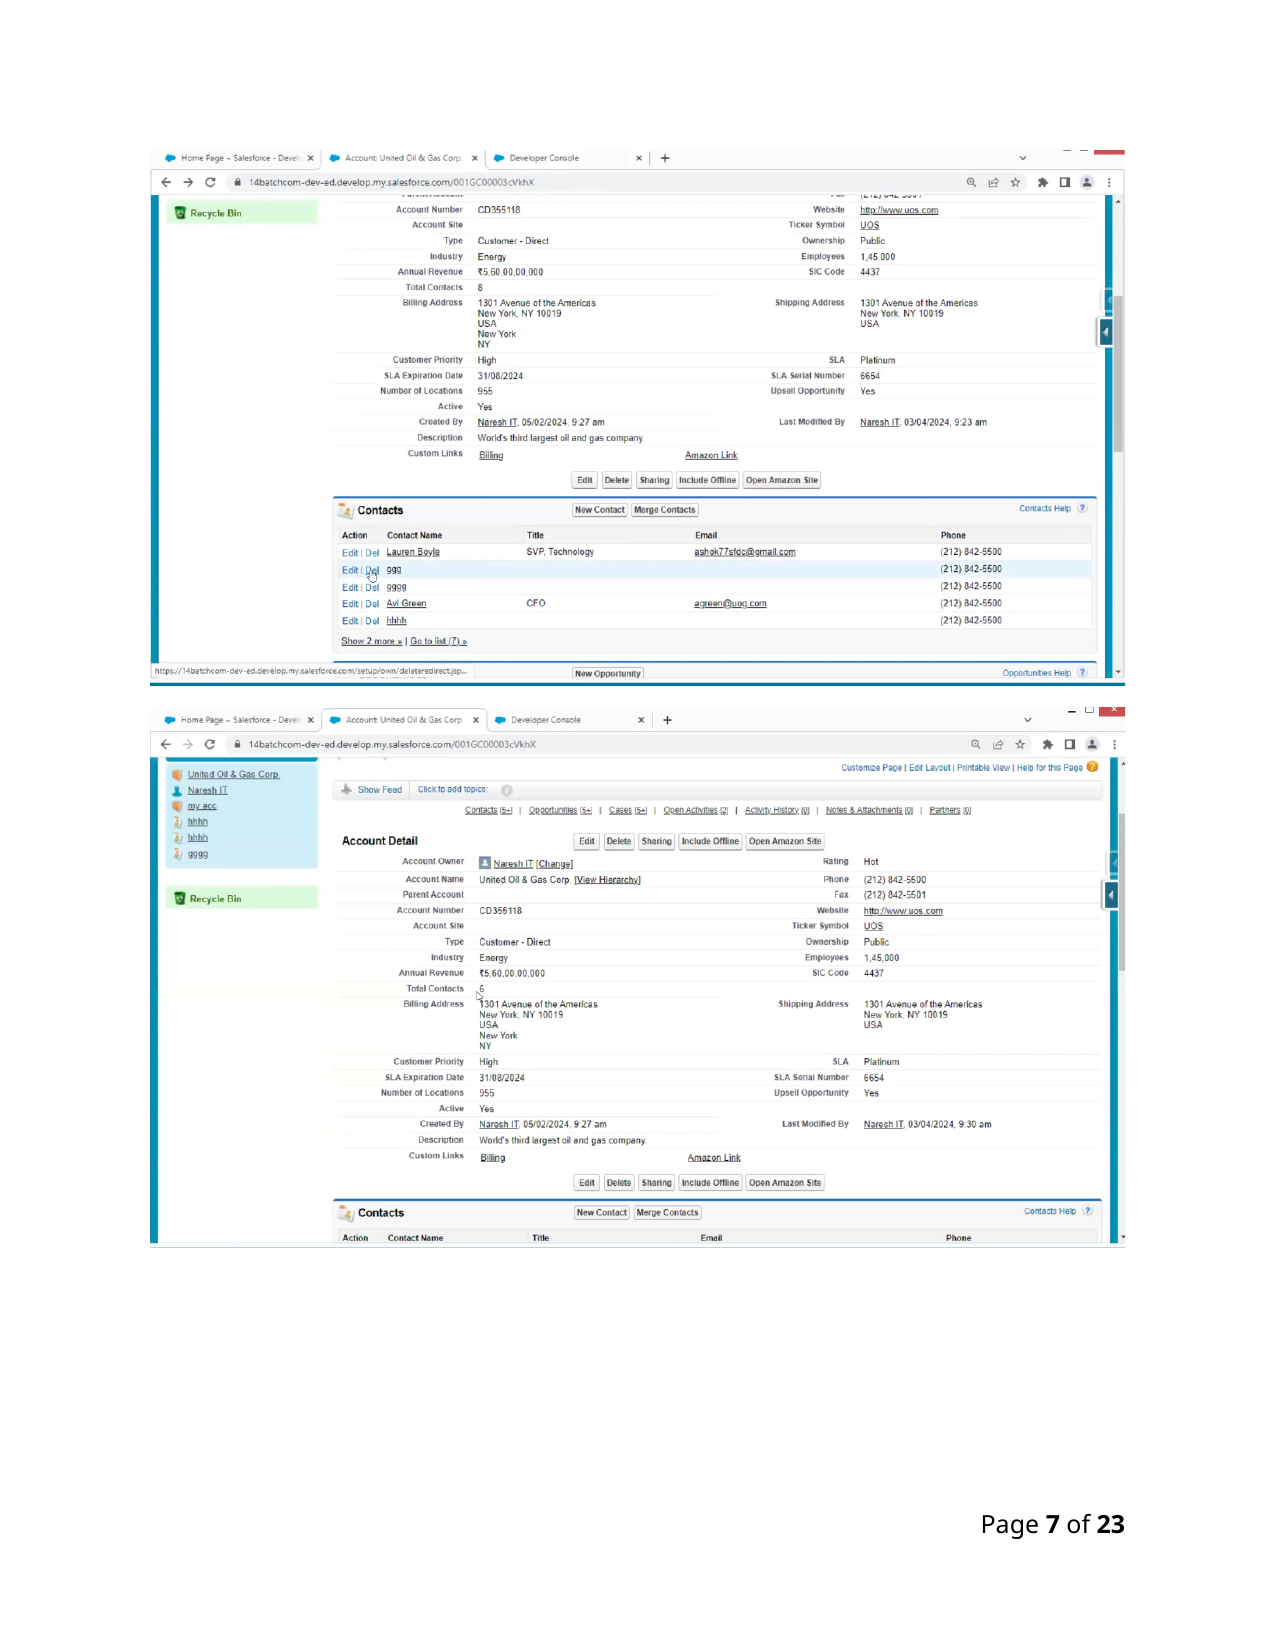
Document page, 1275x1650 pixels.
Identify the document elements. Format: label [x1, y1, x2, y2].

picture [150, 707, 1125, 1248]
picture [150, 150, 1125, 682]
